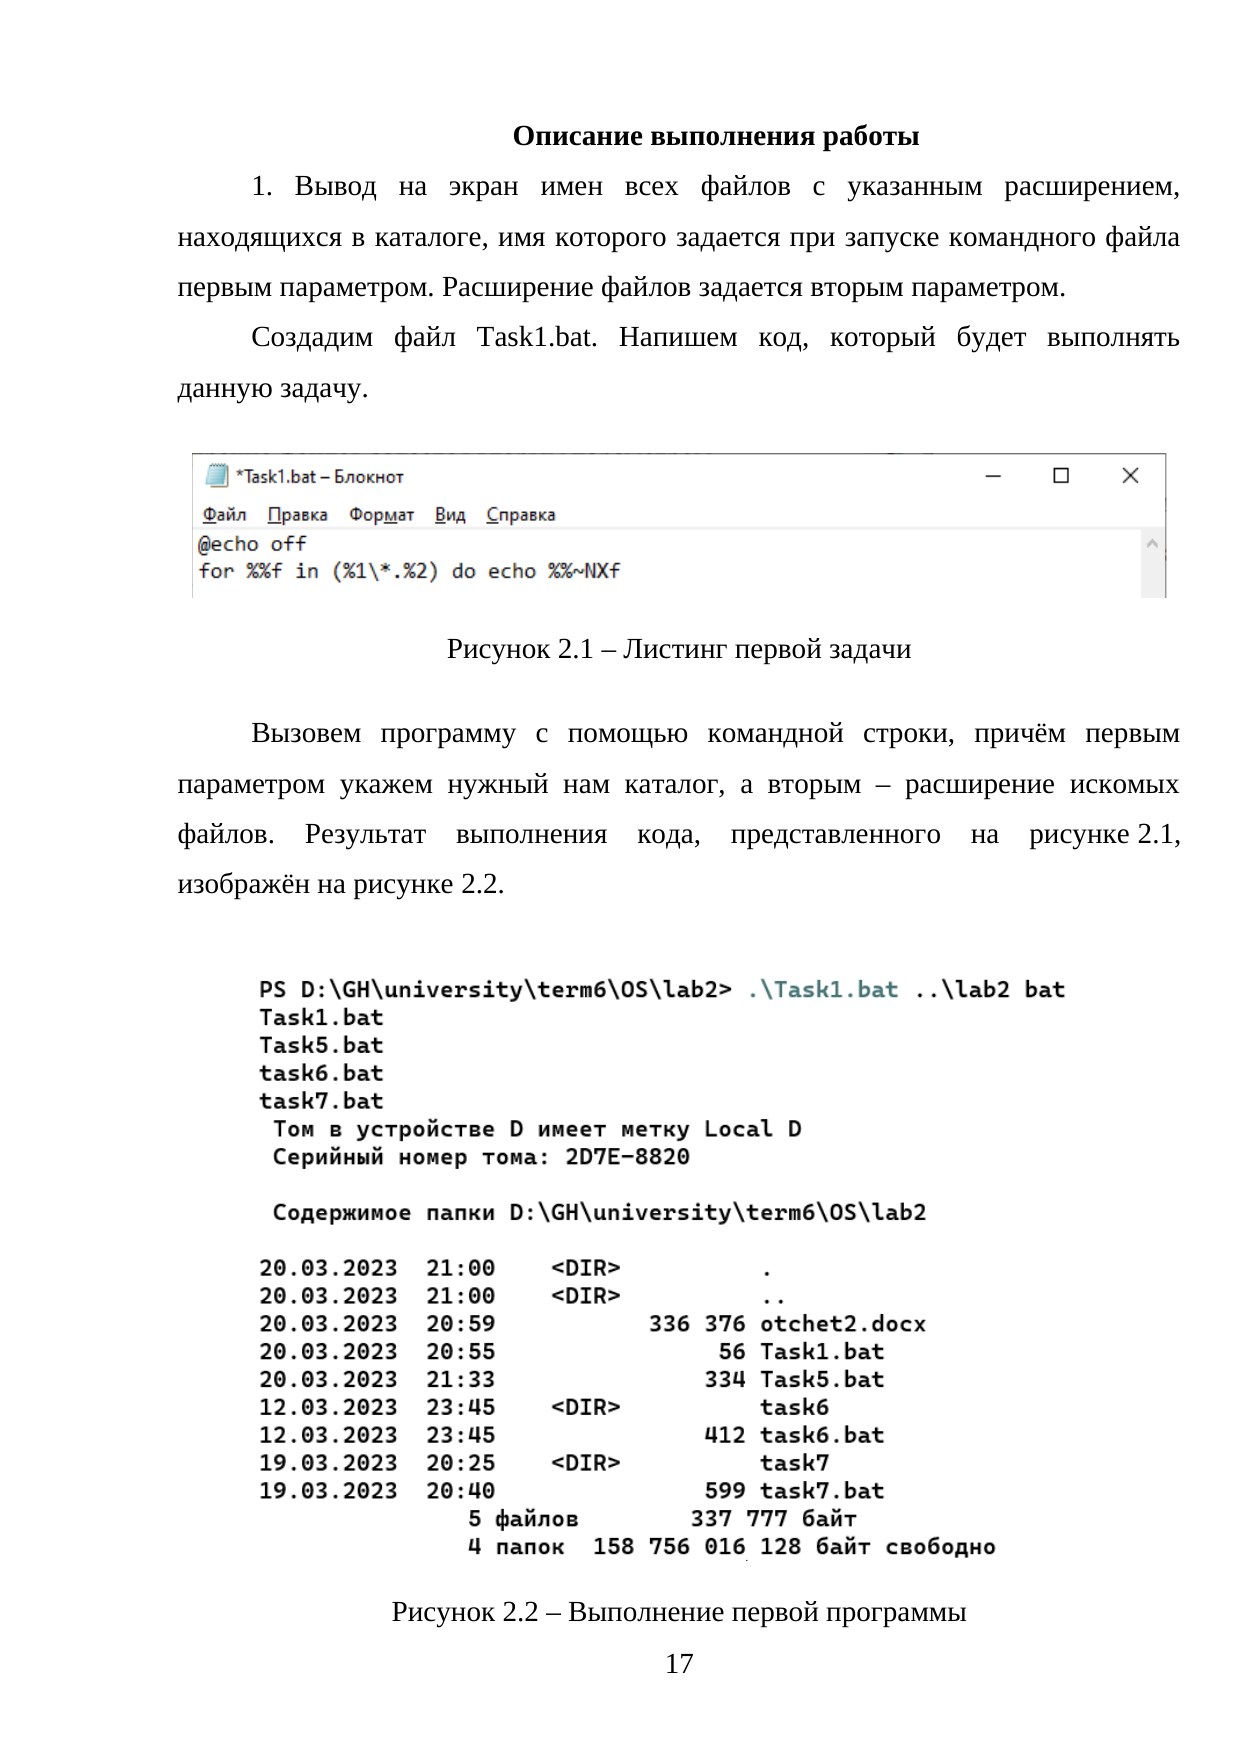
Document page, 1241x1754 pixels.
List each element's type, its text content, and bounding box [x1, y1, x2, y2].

picture [192, 453, 1167, 598]
text Описание выполнения работы [177, 118, 1181, 152]
text Рисунок 2.2 – Выполнение первой программы [177, 1594, 1181, 1628]
text Рисунок 2.1 – Листинг первой задачи [177, 632, 1181, 665]
text Вызовем программу с помощью командной строки, причём первым параметром укажем нужный нам каталог, а вторым – расширение искомых файлов. Результат выполнения кода, представленного на рисунке 2.1, изображён на рисунке 2.2. [177, 715, 1181, 900]
text Создадим файл Task1.bat. Напишем код, который будет выполнять данную задачу. [177, 319, 1181, 403]
picture [243, 967, 1115, 1561]
text 1. Вывод на экран имен всех файлов с указанным расширением, находящихся в каталоге, имя которого задается при запуске командного файла первым параметром. Расширение файлов задается вторым параметром. [177, 168, 1181, 303]
